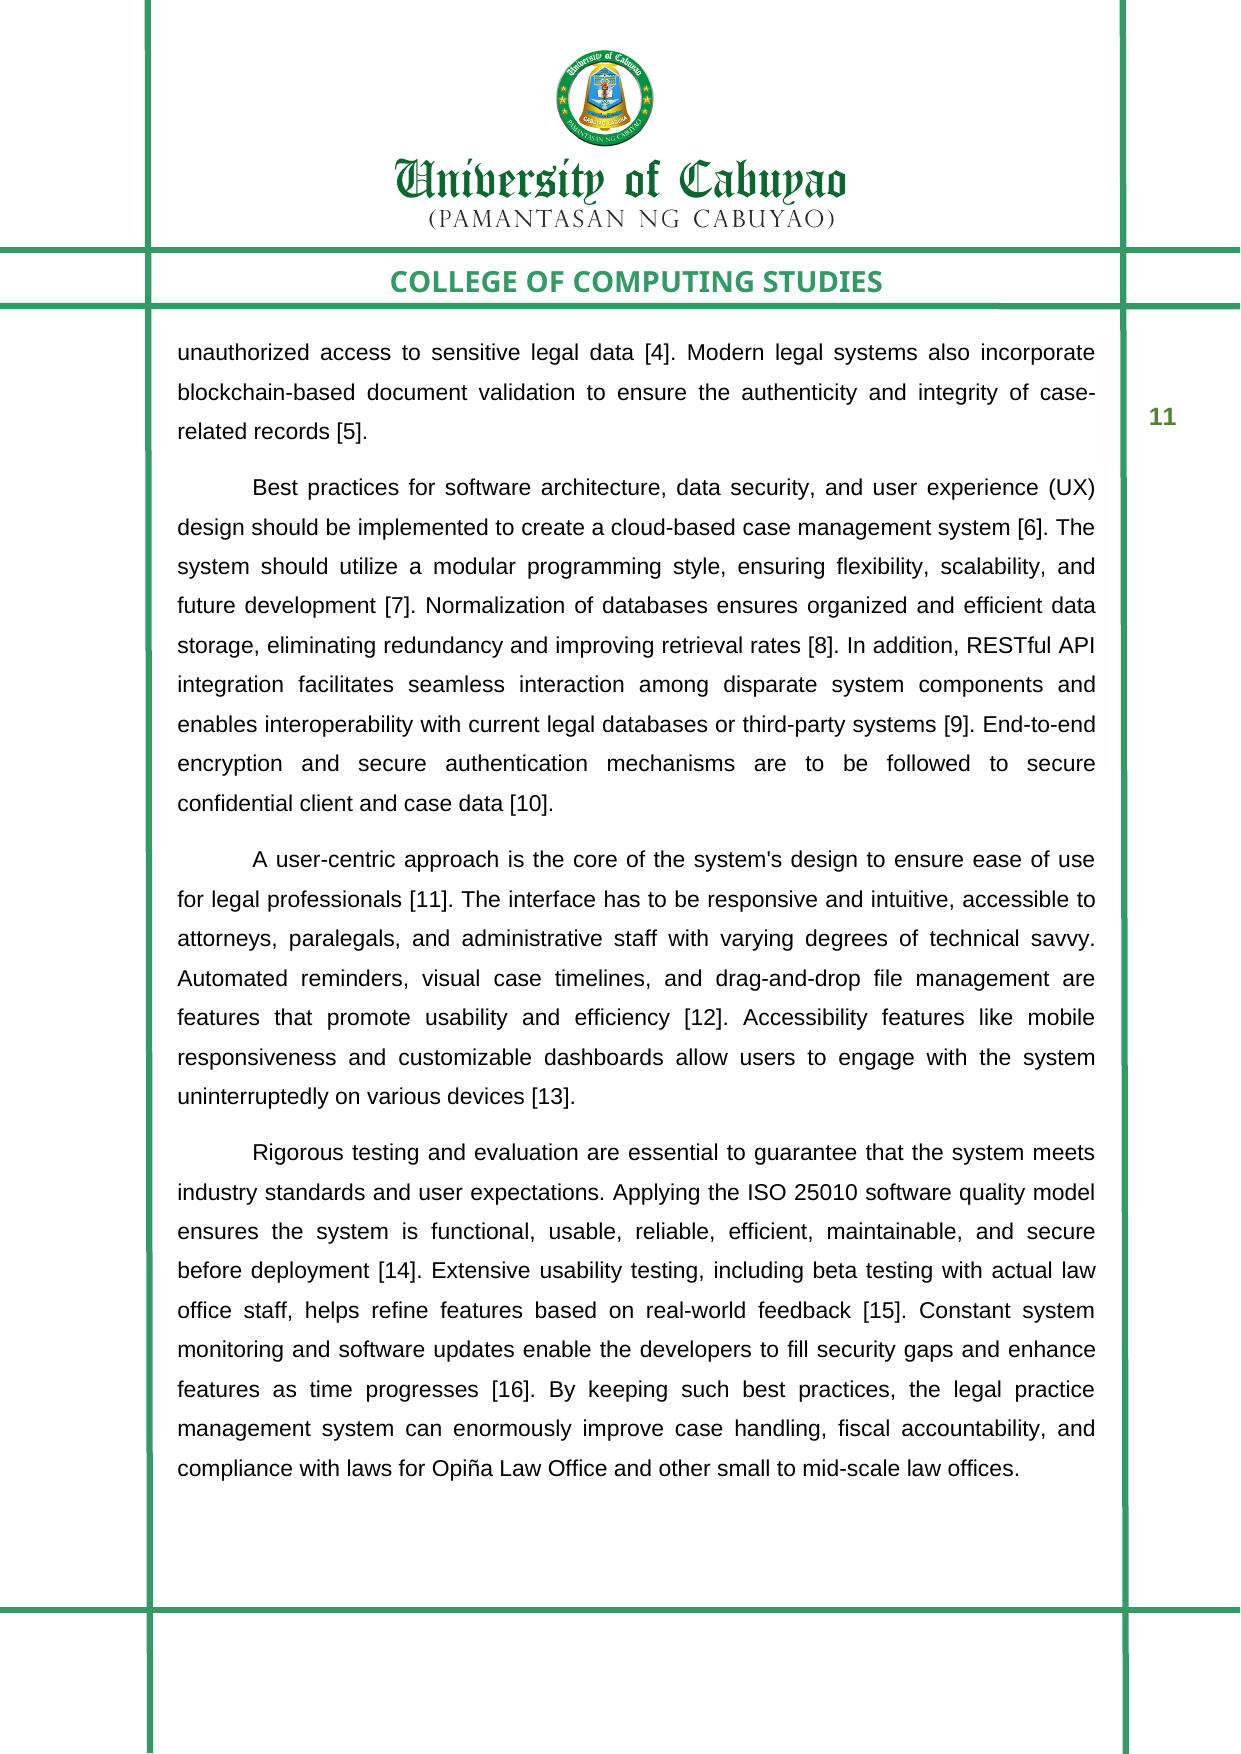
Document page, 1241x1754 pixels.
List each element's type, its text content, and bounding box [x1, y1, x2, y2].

picture [414, 275, 425, 287]
picture [152, 253, 1089, 287]
picture [716, 276, 722, 287]
picture [531, 275, 542, 287]
picture [824, 275, 832, 287]
text A user-centric approach is the core of the system's design to ensure ease of use for legal professionals [11]. The interface has to be responsive and intuitive, accessible to attorneys, paralegals, and administrative staff with varying degrees of technical savvy. Automated reminders, visual case timelines, and drag-and-drop file management are features that promote usability and efficiency [12]. Accessibility features like mobile responsiveness and customizable dashboards allow users to engage with the system uninterruptedly on various devices [13]. [177, 846, 1096, 1109]
picture [597, 275, 608, 287]
text Rigorous testing and evaluation are essential to guarantee that the system meets industry standards and user expectations. Applying the ISO 25010 software quality model ensures the system is functional, usable, reliable, efficient, maintainable, and secure before deployment [14]. Extensive usability testing, including beta testing with actual law office staff, helps refine features based on real-world feedback [15]. Constant system monitoring and software updates enable the developers to fill security gaps and enhance features as time progresses [16]. By keeping such best practices, the legal practice management system can enormously improve case handling, fiscal accountability, and compliance with laws for Opiña Law Office and other small to mid-scale law offices. [177, 1139, 1096, 1481]
picture [151, 23, 1089, 247]
text Best practices for software architecture, data security, and user experience (UX) design should be implemented to create a cloud-based case management system [6]. The system should utilize a modular programming style, ensuring flexibility, scalability, and future development [7]. Normalization of databases ensures organized and efficient data storage, eliminating redundancy and improving retrieval rates [8]. In addition, RESTful API integration facilitates seamless interaction among disparate system components and enables interoperability with current legal databases or third-party systems [9]. End-to-end encryption and secure authentication mechanisms are to be followed to secure confidential client and case data [10]. [177, 474, 1096, 816]
picture [620, 276, 624, 287]
picture [631, 277, 635, 287]
